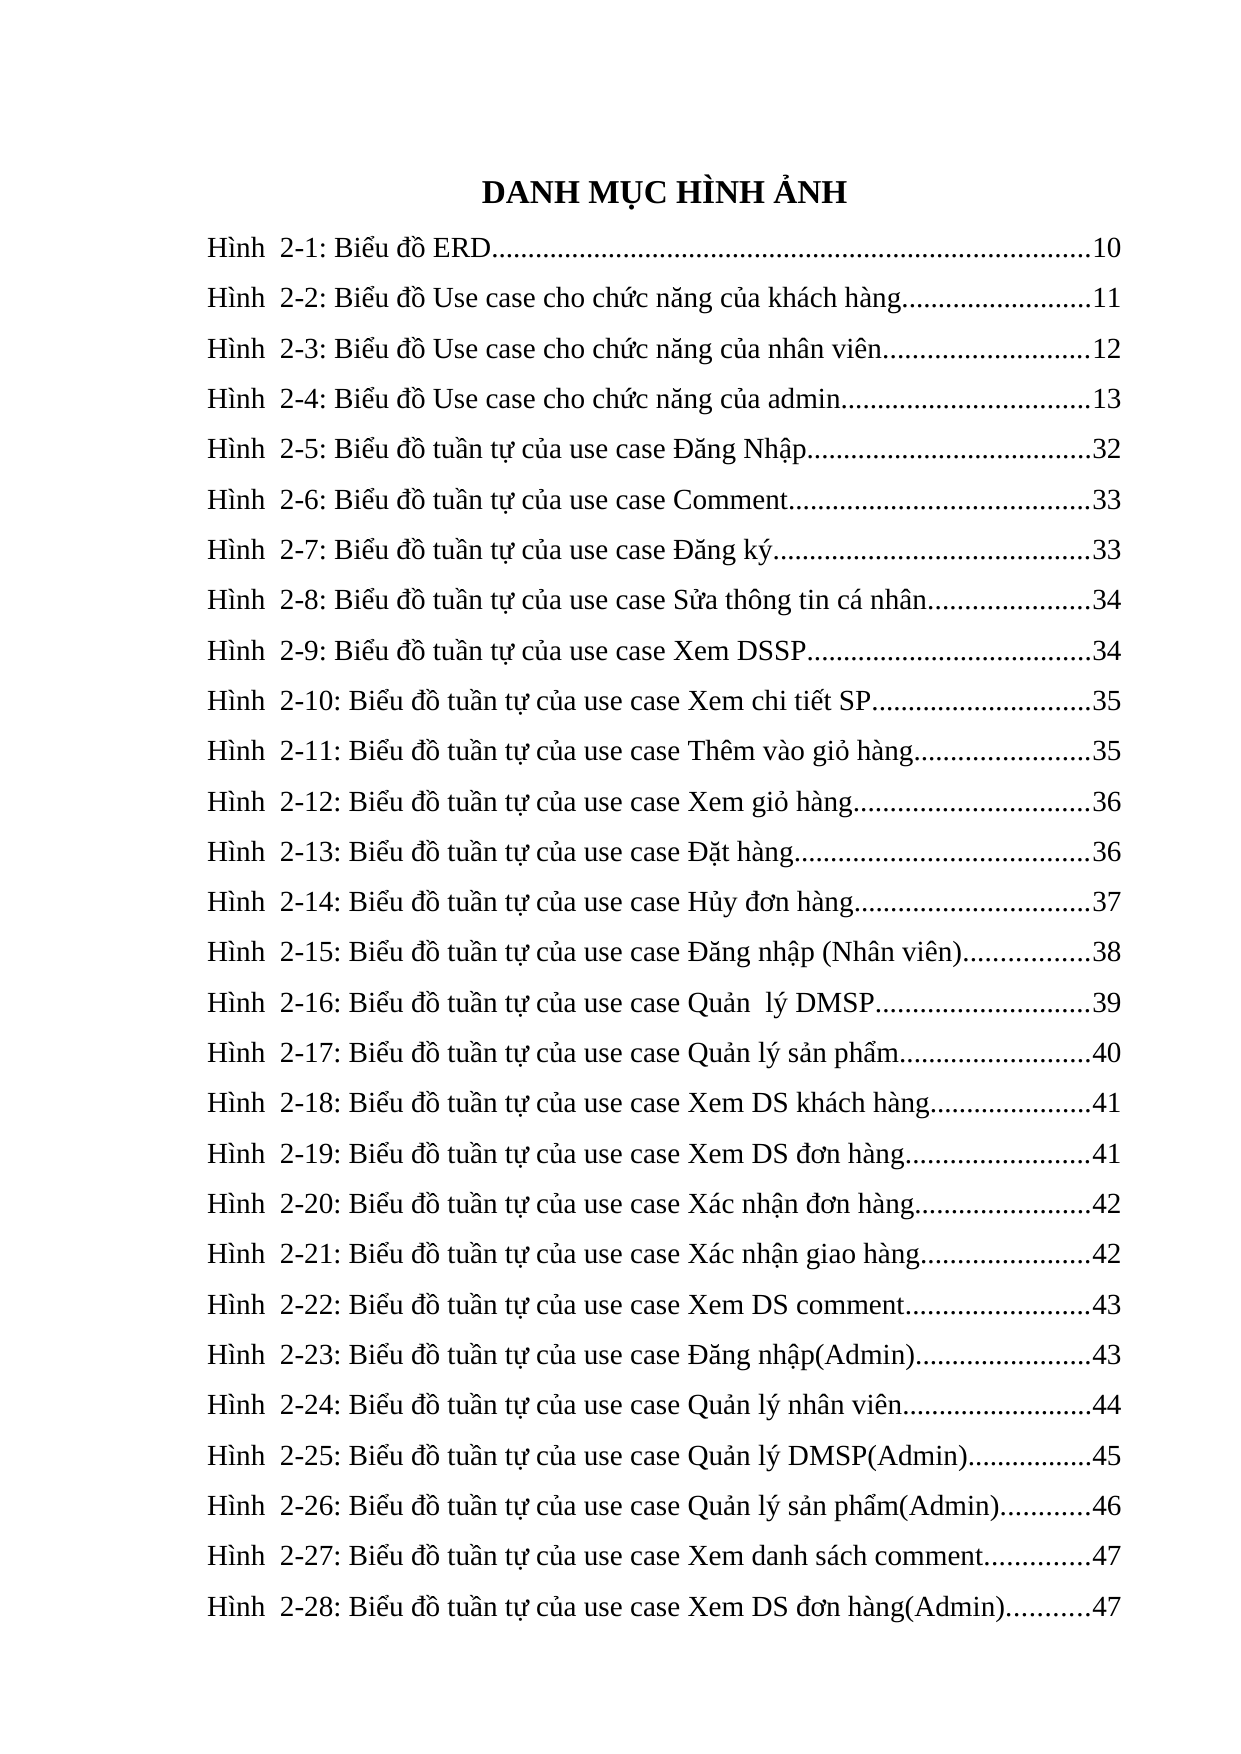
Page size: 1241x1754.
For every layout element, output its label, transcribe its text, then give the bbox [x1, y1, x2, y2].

text Hình 2-11: Biểu đồ tuần tự của use case Thêm vào giỏ hàng 35 [207, 733, 1122, 767]
text Hình 2-27: Biểu đồ tuần tự của use case Xem danh sách comment 47 [207, 1538, 1122, 1572]
text Hình 2-4: Biểu đồ Use case cho chức năng của admin 13 [207, 381, 1122, 415]
text Hình 2-12: Biểu đồ tuần tự của use case Xem giỏ hàng 36 [207, 784, 1122, 817]
text Hình 2-6: Biểu đồ tuần tự của use case Comment 33 [207, 482, 1122, 515]
subtitle DANH MỤC HÌNH ẢNH [207, 173, 1122, 211]
text Hình 2-25: Biểu đồ tuần tự của use case Quản lý DMSP(Admin) 45 [207, 1438, 1122, 1471]
text Hình 2-19: Biểu đồ tuần tự của use case Xem DS đơn hàng 41 [207, 1136, 1122, 1169]
text Hình 2-1: Biểu đồ ERD 10 [207, 230, 1122, 264]
text Hình 2-26: Biểu đồ tuần tự của use case Quản lý sản phẩm(Admin) 46 [207, 1488, 1122, 1522]
text Hình 2-21: Biểu đồ tuần tự của use case Xác nhận giao hàng 42 [207, 1236, 1122, 1270]
text Hình 2-2: Biểu đồ Use case cho chức năng của khách hàng 11 [207, 281, 1122, 314]
text Hình 2-24: Biểu đồ tuần tự của use case Quản lý nhân viên 44 [207, 1387, 1122, 1421]
text Hình 2-8: Biểu đồ tuần tự của use case Sửa thông tin cá nhân 34 [207, 582, 1122, 616]
text Hình 2-17: Biểu đồ tuần tự của use case Quản lý sản phẩm 40 [207, 1035, 1122, 1069]
text Hình 2-18: Biểu đồ tuần tự của use case Xem DS khách hàng 41 [207, 1086, 1122, 1119]
text Hình 2-23: Biểu đồ tuần tự của use case Đăng nhập(Admin) 43 [207, 1337, 1122, 1371]
text Hình 2-10: Biểu đồ tuần tự của use case Xem chi tiết SP 35 [207, 683, 1122, 717]
text Hình 2-5: Biểu đồ tuần tự của use case Đăng Nhập 32 [207, 431, 1122, 465]
text Hình 2-28: Biểu đồ tuần tự của use case Xem DS đơn hàng(Admin) 47 [207, 1589, 1122, 1622]
text Hình 2-13: Biểu đồ tuần tự của use case Đặt hàng 36 [207, 834, 1122, 867]
text Hình 2-3: Biểu đồ Use case cho chức năng của nhân viên 12 [207, 331, 1122, 364]
text Hình 2-9: Biểu đồ tuần tự của use case Xem DSSP 34 [207, 633, 1122, 666]
text Hình 2-16: Biểu đồ tuần tự của use case Quản lý DMSP 39 [207, 985, 1122, 1018]
text Hình 2-7: Biểu đồ tuần tự của use case Đăng ký 33 [207, 532, 1122, 566]
text Hình 2-20: Biểu đồ tuần tự của use case Xác nhận đơn hàng 42 [207, 1186, 1122, 1220]
text Hình 2-15: Biểu đồ tuần tự của use case Đăng nhập (Nhân viên) 38 [207, 934, 1122, 968]
text Hình 2-14: Biểu đồ tuần tự của use case Hủy đơn hàng 37 [207, 884, 1122, 918]
text Hình 2-22: Biểu đồ tuần tự của use case Xem DS comment 43 [207, 1287, 1122, 1320]
